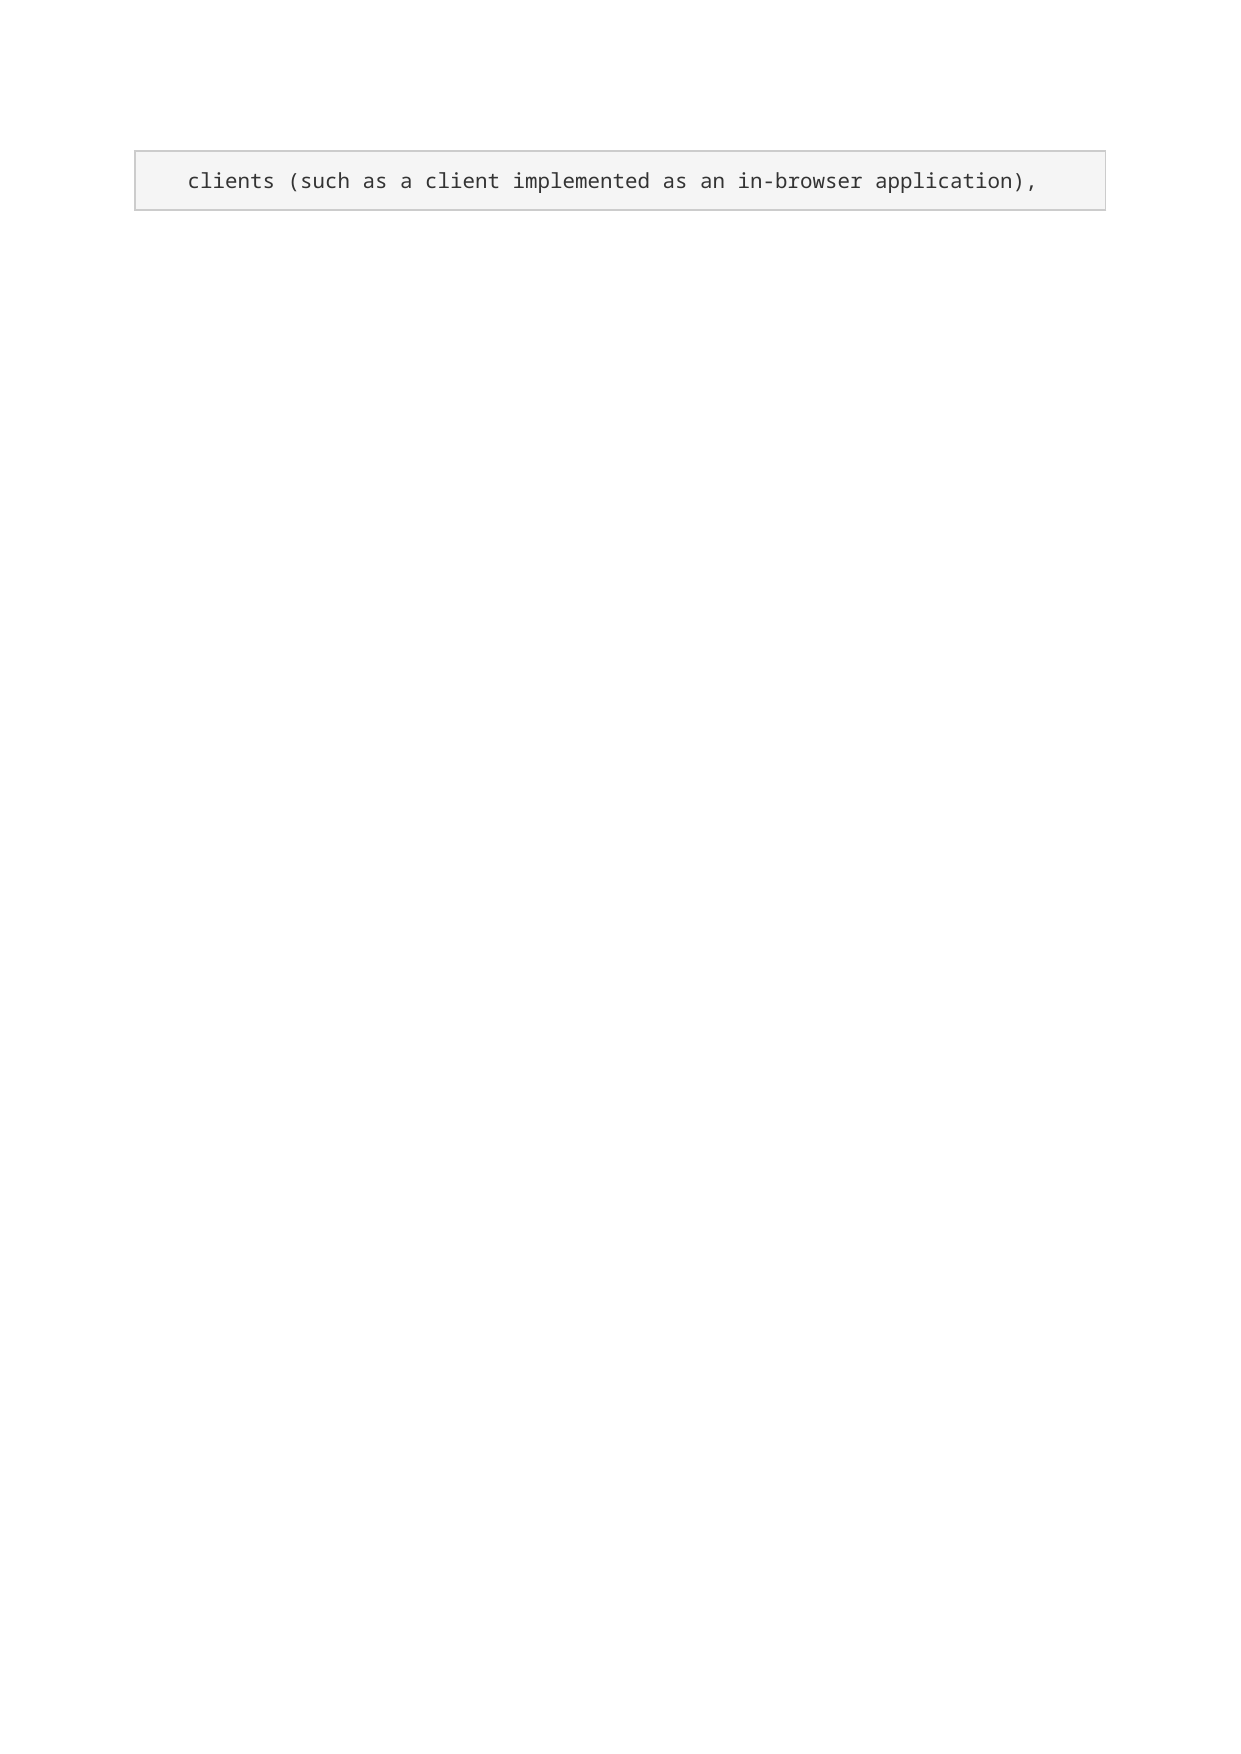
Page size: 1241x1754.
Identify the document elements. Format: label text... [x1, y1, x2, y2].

text clients (such as a client implemented as an in-browser application), [136, 152, 1105, 209]
